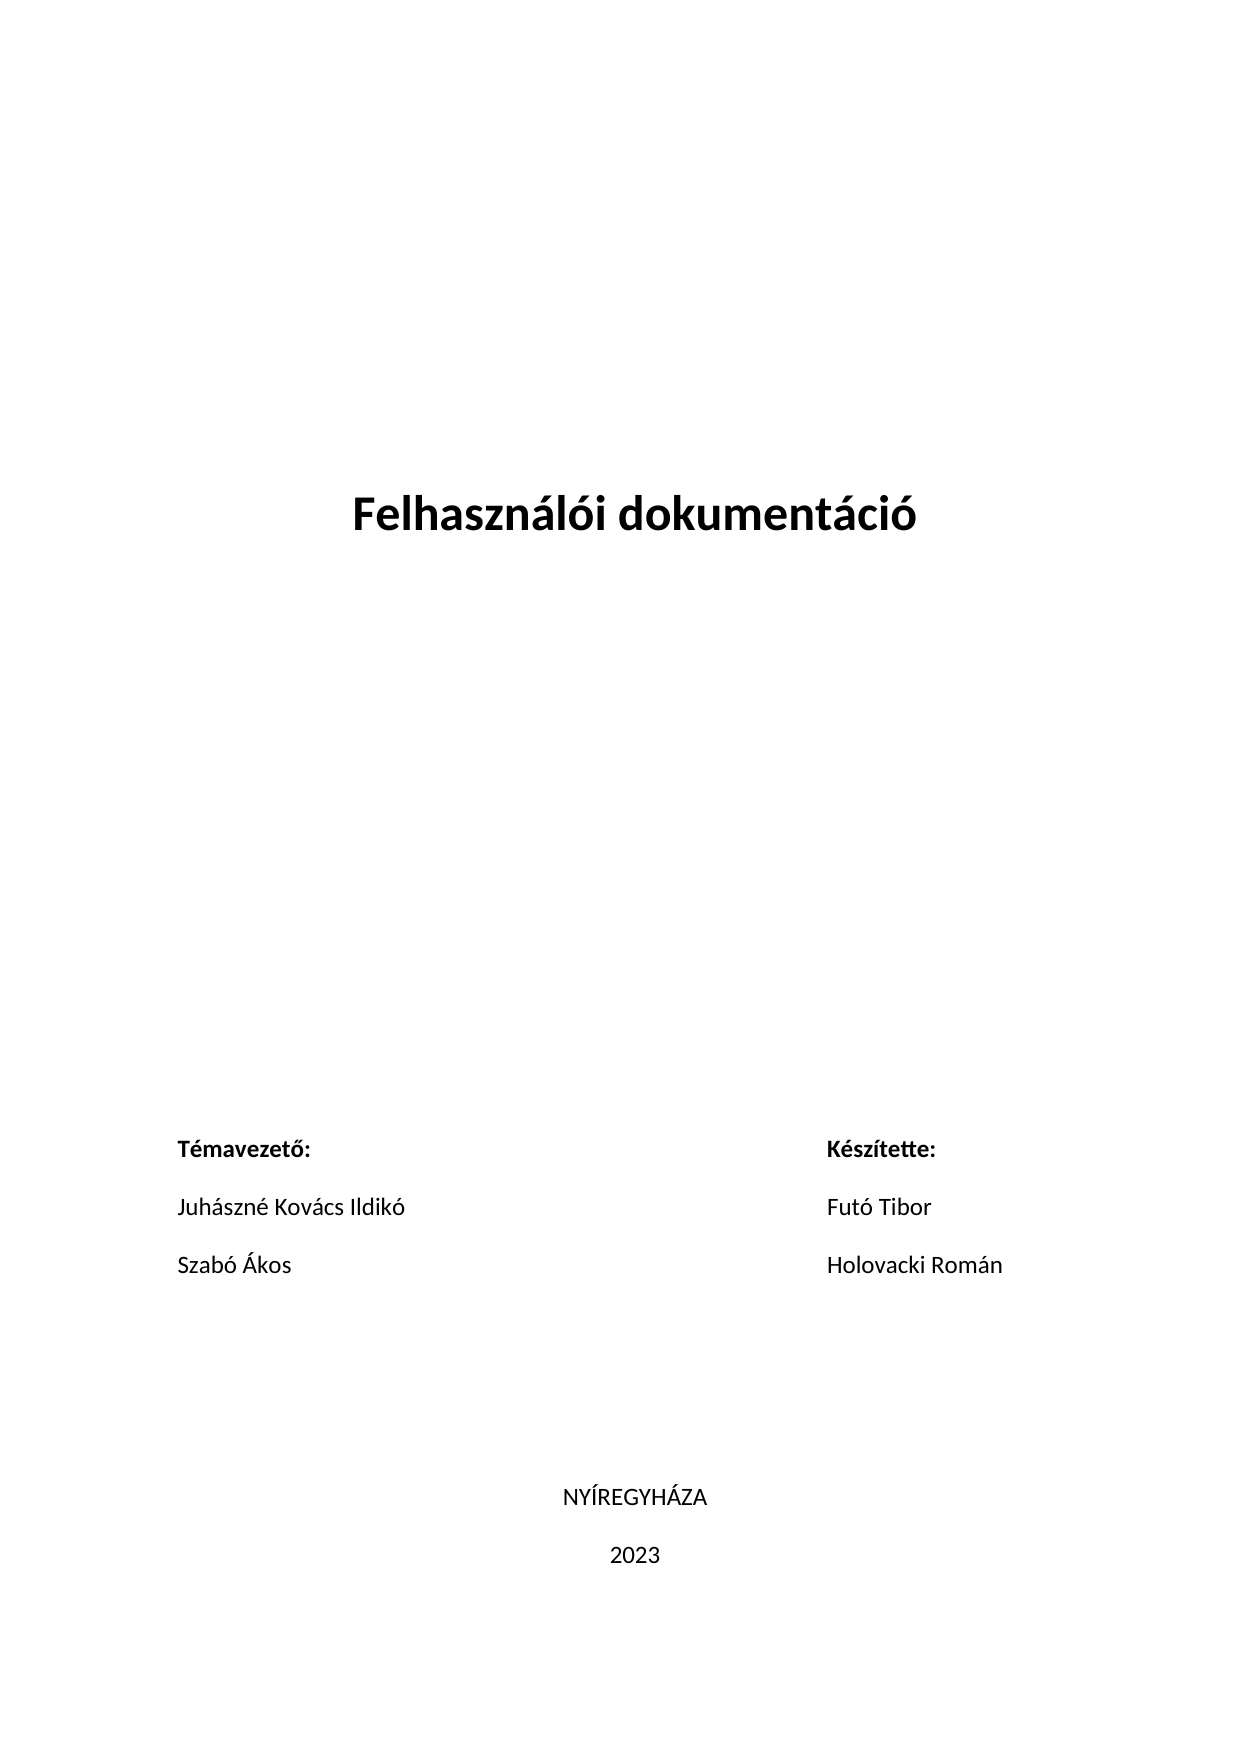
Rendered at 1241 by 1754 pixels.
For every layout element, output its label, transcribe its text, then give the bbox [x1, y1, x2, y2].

text Szabó Ákos Holovacki Román [148, 1249, 1093, 1280]
text 2023 [148, 1539, 1093, 1569]
text Felhasználói dokumentáció [148, 482, 1093, 543]
text Témavezető: Készítette: [148, 1133, 1093, 1163]
text NYÍREGYHÁZA [148, 1481, 1093, 1511]
text Juhászné Kovács Ildikó Futó Tibor [148, 1191, 1093, 1222]
